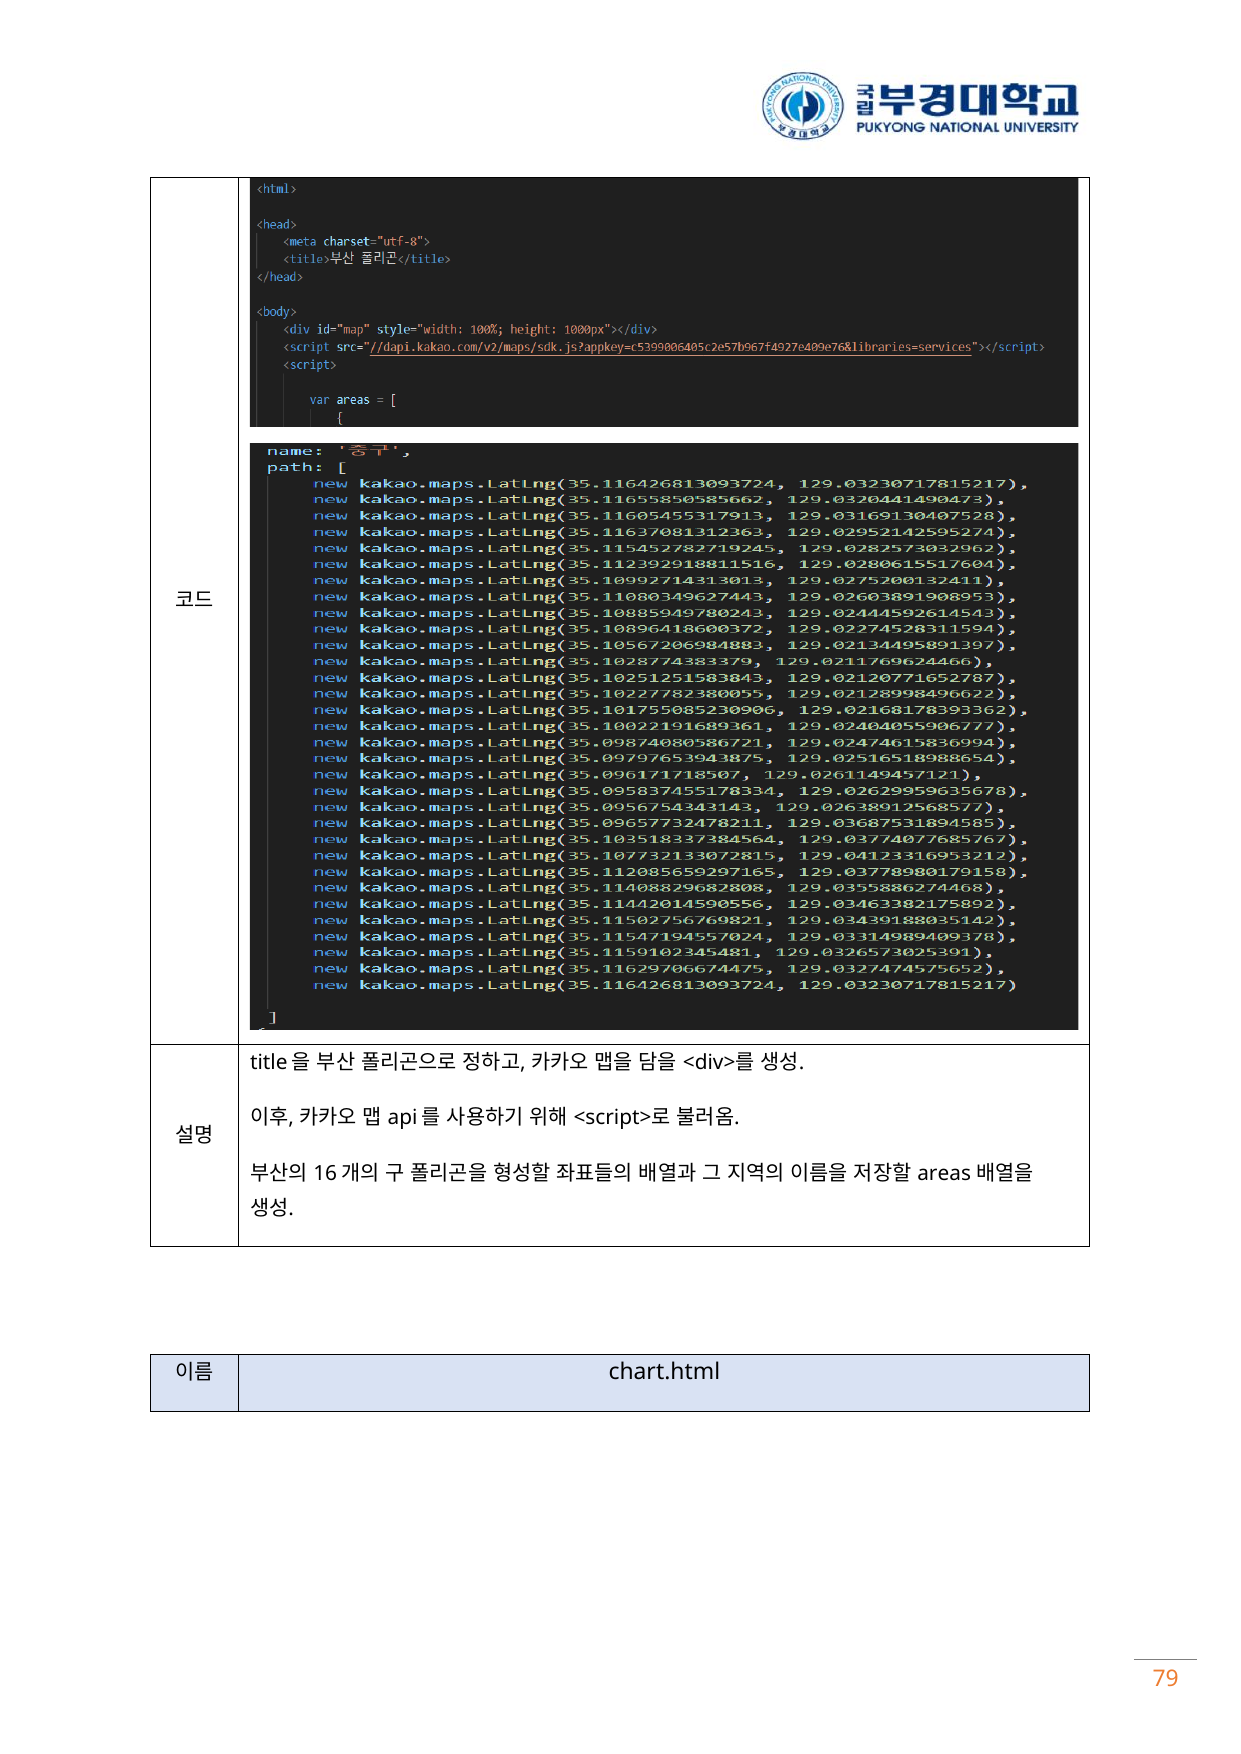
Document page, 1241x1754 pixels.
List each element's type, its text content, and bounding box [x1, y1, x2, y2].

picture [249, 178, 1079, 427]
table_cell 코드 [151, 178, 238, 1044]
table_header 이름 [151, 1355, 238, 1411]
table_header chart.html [239, 1355, 1089, 1411]
picture [249, 443, 1079, 1030]
table_cell [239, 178, 1089, 1044]
table_cell title을 부산 폴리곤으로 정하고, 카카오 맵을 담을 <div>를 생성. 이후, 카카오 맵 api를 사용하기 위해 <script>로 불러옴. 부산의 16개의 구 폴리곤을 형성할 좌표들의 배열과 그 지역의 이름을 저장할 areas 배열을 생성. [239, 1045, 1089, 1246]
table_cell 설명 [151, 1045, 238, 1246]
picture [753, 60, 1091, 151]
